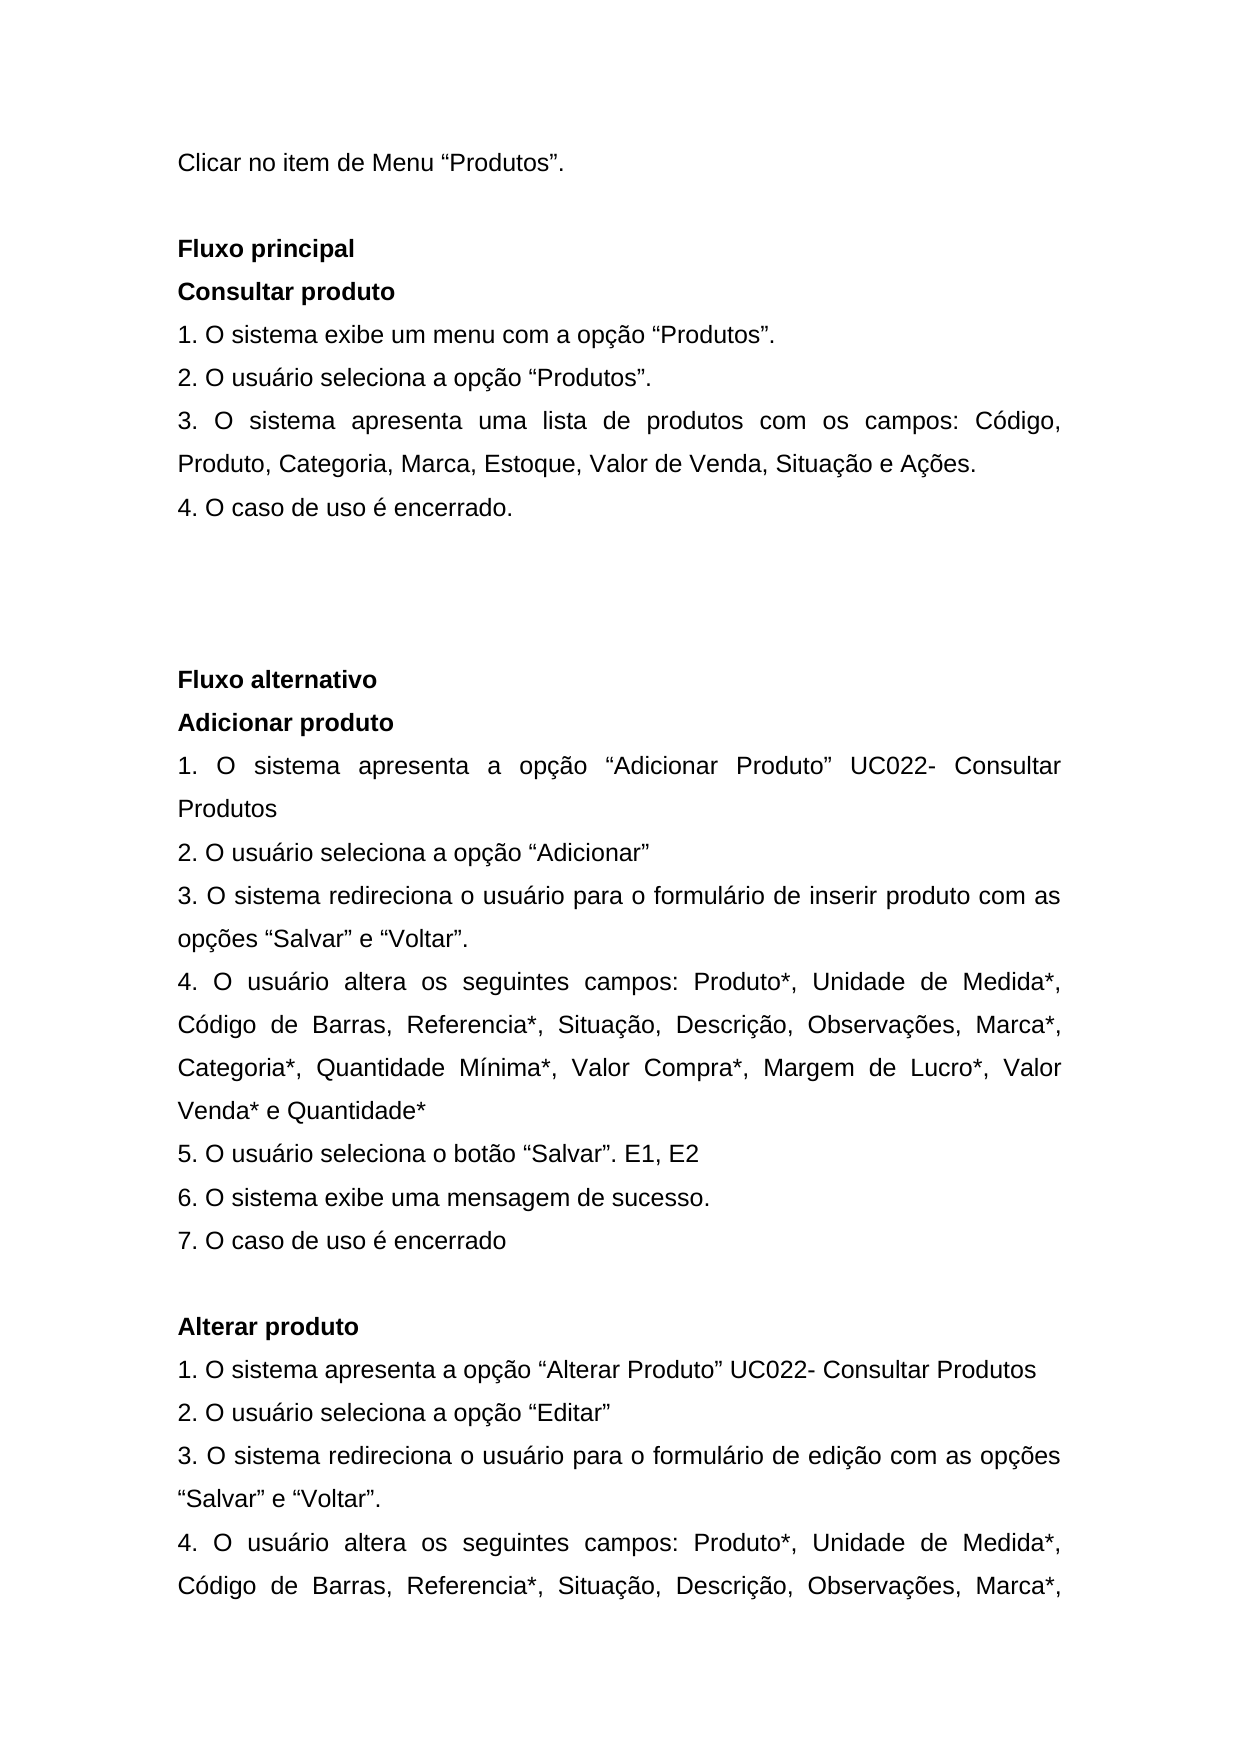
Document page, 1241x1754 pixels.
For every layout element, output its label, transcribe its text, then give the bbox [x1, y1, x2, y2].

text 1. O sistema exibe um menu com a opção “Produtos”. [177, 320, 1063, 349]
text 2. O usuário seleciona a opção “Editar” [177, 1398, 1063, 1427]
text 3. O sistema redireciona o usuário para o formulário de inserir produto com as opções “Salvar” e “Voltar”. [177, 881, 1063, 953]
text Alterar produto [177, 1312, 1063, 1341]
text Adicionar produto [177, 708, 1063, 737]
text 5. O usuário seleciona o botão “Salvar”. E1, E2 [177, 1139, 1063, 1168]
text 3. O sistema redireciona o usuário para o formulário de edição com as opções “Salvar” e “Voltar”. [177, 1441, 1063, 1513]
text 1. O sistema apresenta a opção “Adicionar Produto” UC022- Consultar Produtos [177, 751, 1063, 823]
text Fluxo principal [177, 234, 1063, 263]
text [177, 1528, 1063, 1599]
text Consultar produto [177, 277, 1063, 306]
text 4. O caso de uso é encerrado. [177, 493, 1063, 521]
text 3. O sistema apresenta uma lista de produtos com os campos: Código, Produto, Categoria, Marca, Estoque, Valor de Venda, Situação e Ações. [177, 406, 1063, 478]
text Clicar no item de Menu “Produtos”. [177, 148, 1063, 176]
text 2. O usuário seleciona a opção “Produtos”. [177, 363, 1063, 392]
text Fluxo alternativo [177, 665, 1063, 694]
text 2. O usuário seleciona a opção “Adicionar” [177, 838, 1063, 866]
text 1. O sistema apresenta a opção “Alterar Produto” UC022- Consultar Produtos [177, 1355, 1063, 1384]
text 6. O sistema exibe uma mensagem de sucesso. [177, 1183, 1063, 1211]
text 7. O caso de uso é encerrado [177, 1226, 1063, 1254]
